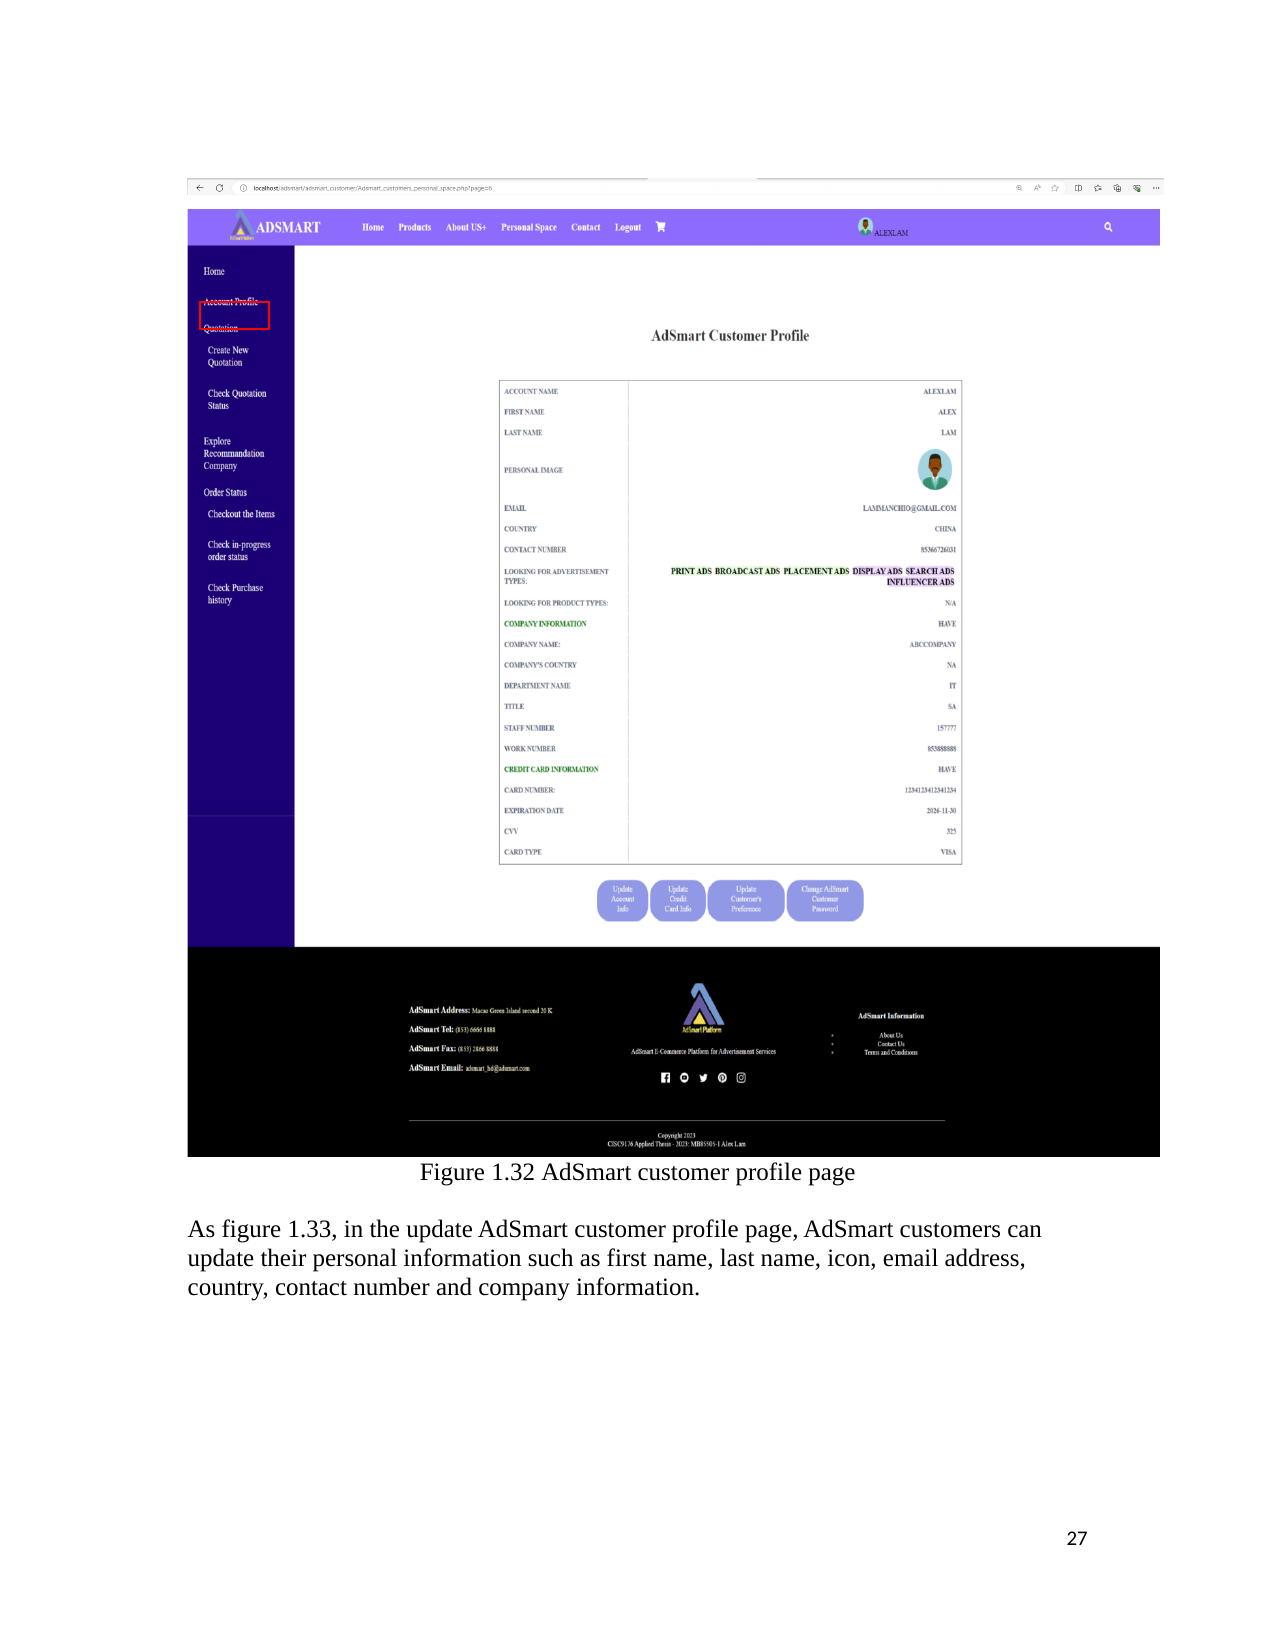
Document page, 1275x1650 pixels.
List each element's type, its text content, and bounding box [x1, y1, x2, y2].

picture [187, 209, 1160, 1157]
picture [187, 178, 1164, 195]
text Figure 1.32 AdSmart customer profile page [187, 1157, 1087, 1186]
text As figure 1.33, in the update AdSmart customer profile page, AdSmart customers can update their personal information such as first name, last name, icon, email address, country, contact number and company information. [187, 1214, 1087, 1301]
